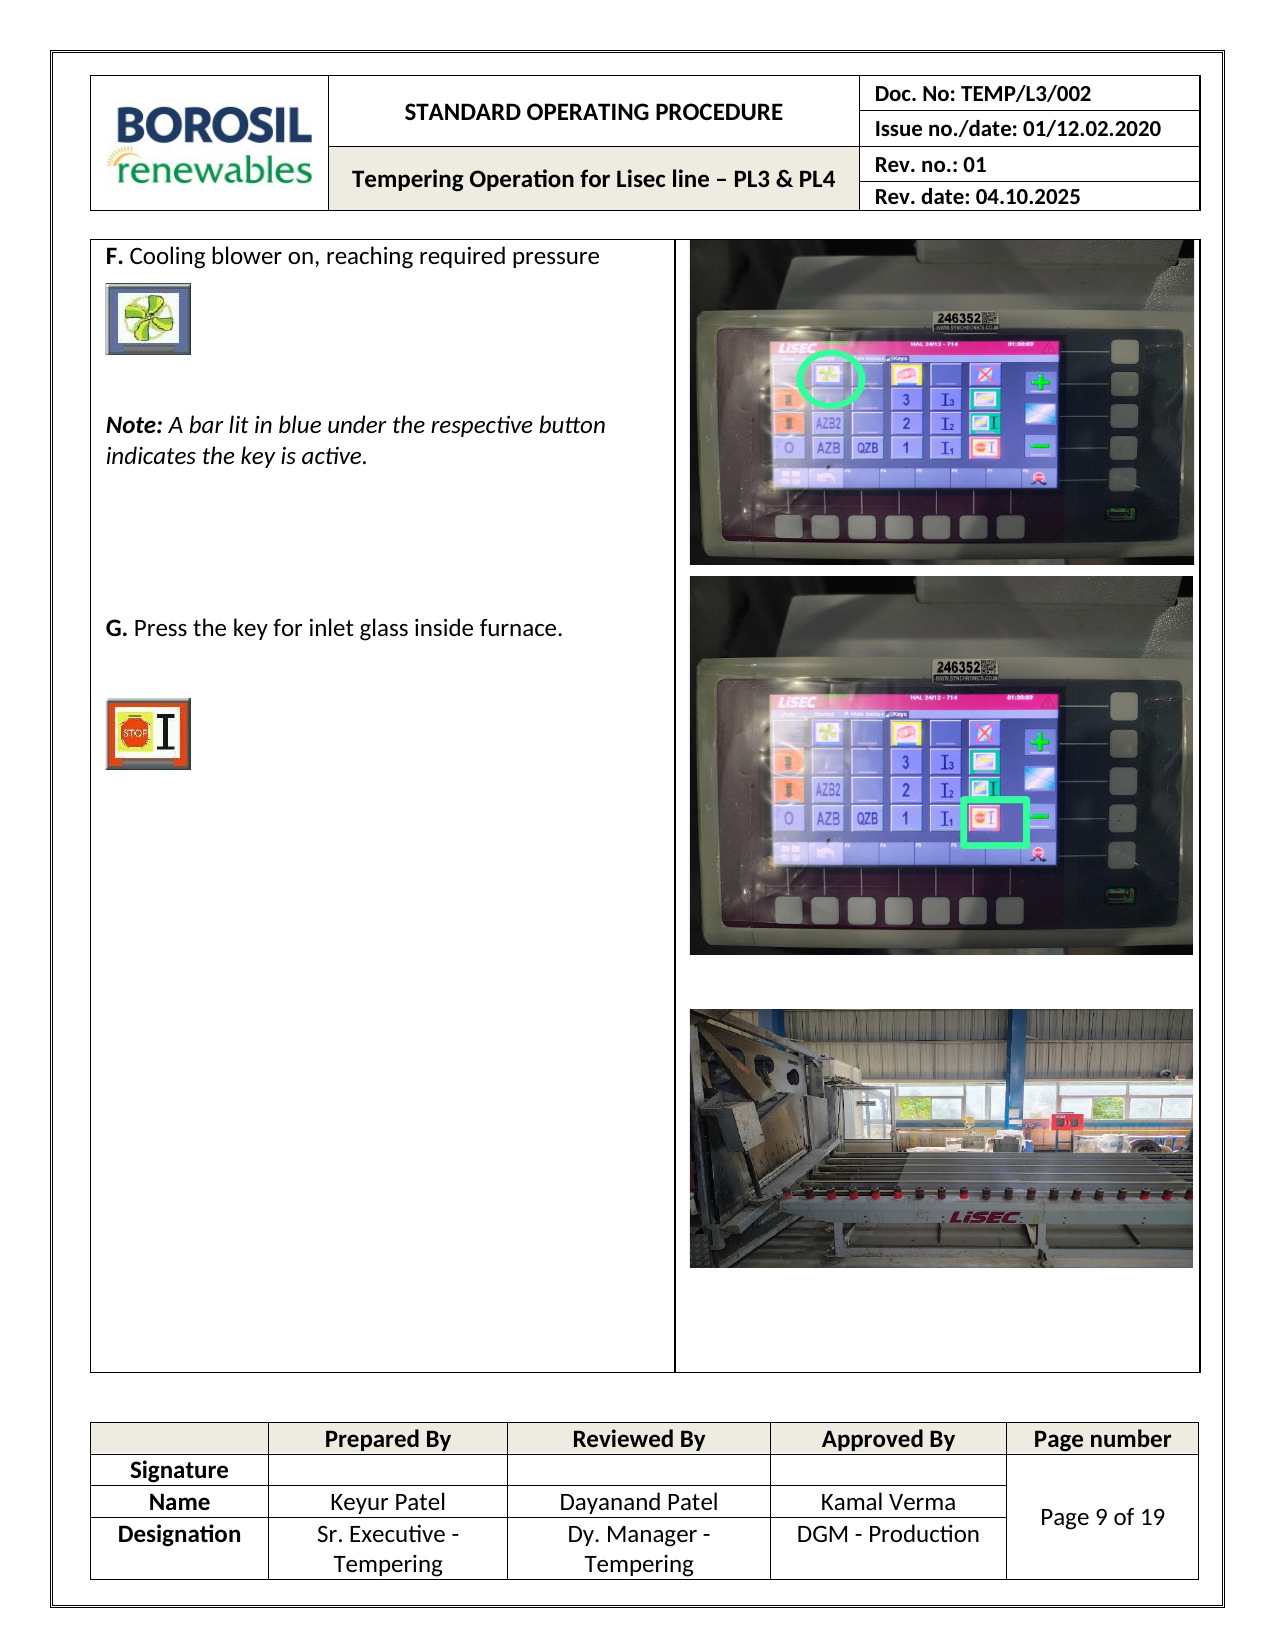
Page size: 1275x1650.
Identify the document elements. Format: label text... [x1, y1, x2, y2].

picture [105, 283, 191, 355]
picture [689, 576, 1193, 955]
picture [689, 1009, 1193, 1268]
picture [107, 92, 312, 194]
picture [105, 698, 191, 770]
picture [689, 240, 1195, 565]
table_cell [676, 240, 1199, 1372]
